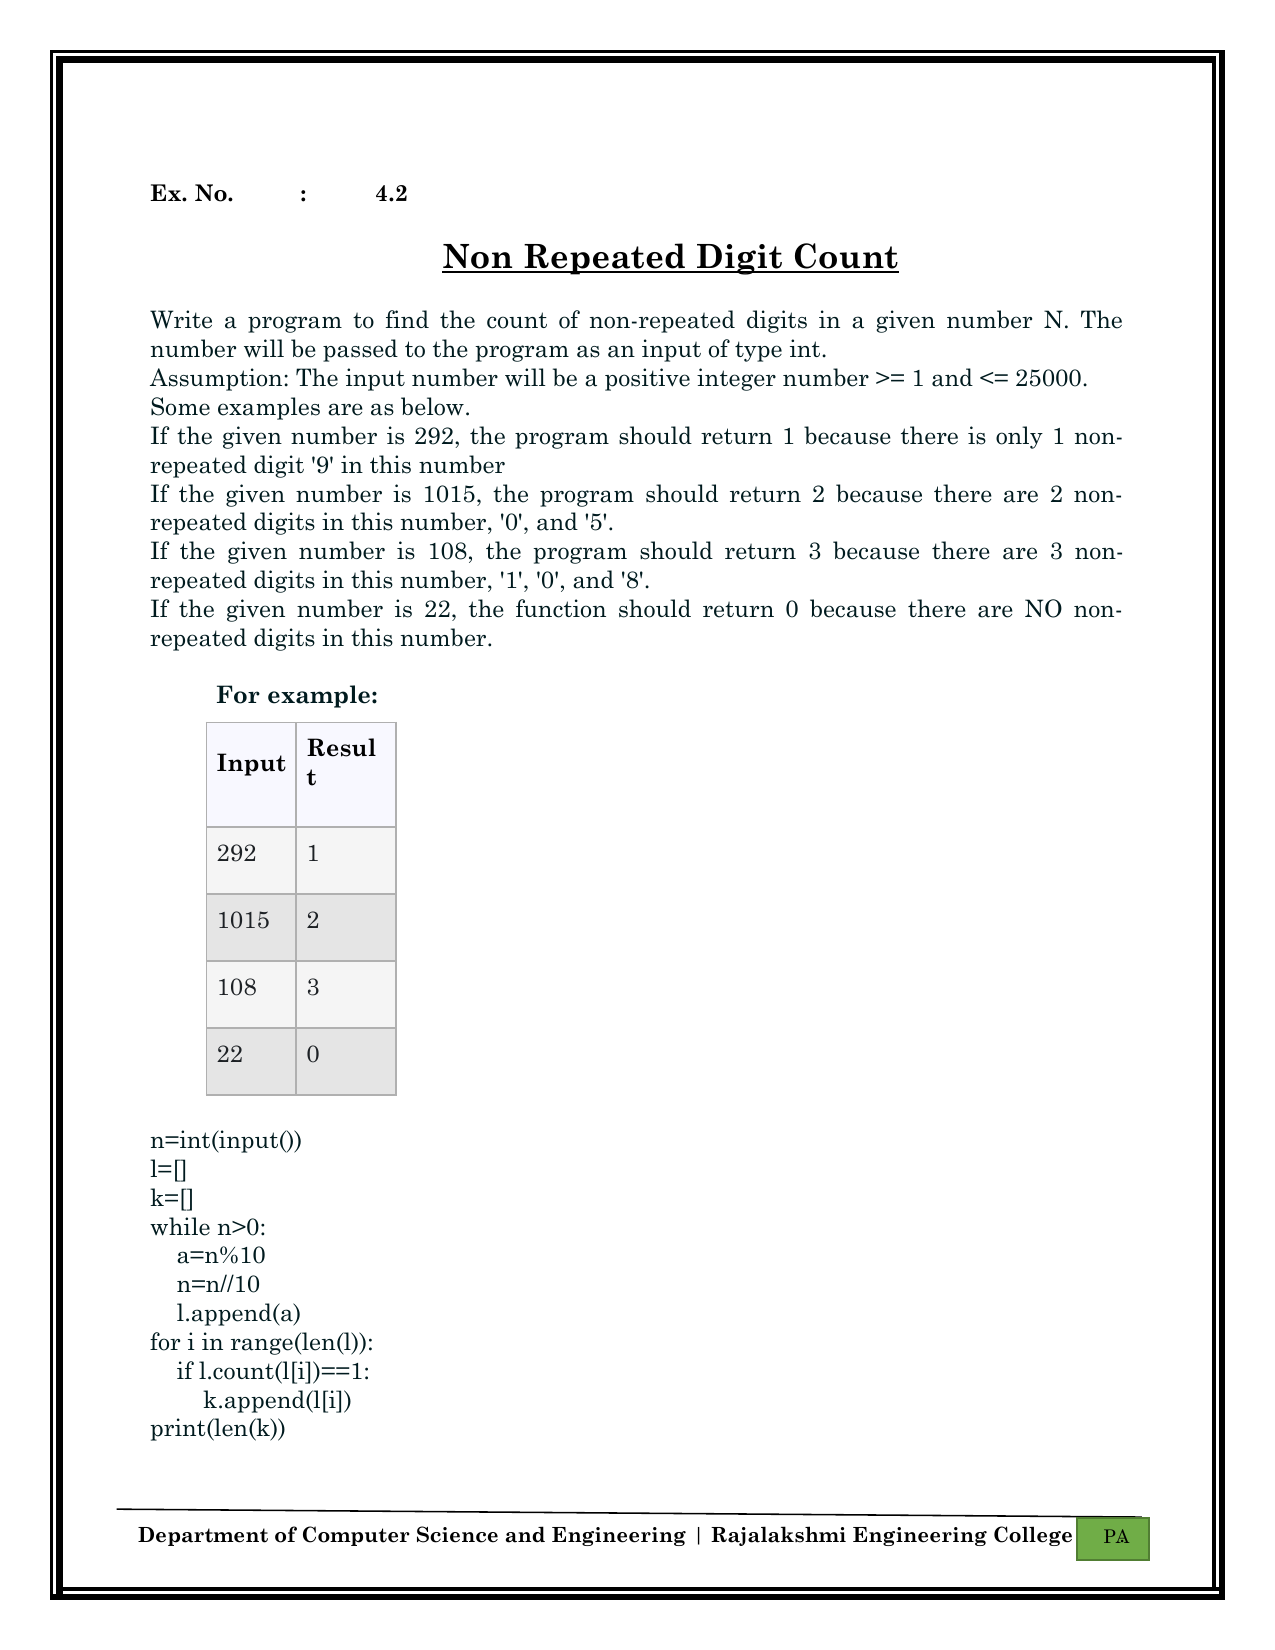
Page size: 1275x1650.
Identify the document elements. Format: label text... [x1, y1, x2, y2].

text n=int(input()) [150, 1096, 1125, 1153]
text Write a program to find the count of non-repeated digits in a given number N. The number will be passed to the program as an input of type int. [150, 305, 1125, 363]
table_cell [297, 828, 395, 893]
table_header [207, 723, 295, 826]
text If the given number is 1015, the program should return 2 because there are 2 non-repeated digits in this number, '0', and '5'. [150, 478, 1125, 536]
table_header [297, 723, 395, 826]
text Assumption: The input number will be a positive integer number >= 1 and <= 25000. [150, 363, 1125, 392]
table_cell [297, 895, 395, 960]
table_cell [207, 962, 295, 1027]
text l=[] [150, 1153, 1125, 1182]
text If the given number is 108, the program should return 3 because there are 3 non-repeated digits in this number, '1', '0', and '8'. [150, 536, 1125, 594]
text k=[] [150, 1182, 1125, 1211]
text print(len(k)) [150, 1413, 1125, 1442]
text If the given number is 292, the program should return 1 because there is only 1 non-repeated digit '9' in this number [150, 421, 1125, 478]
text If the given number is 22, the function should return 0 because there are NO non-repeated digits in this number. [150, 594, 1125, 651]
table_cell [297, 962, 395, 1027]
text n=n//10 [150, 1269, 1125, 1298]
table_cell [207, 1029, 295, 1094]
text Some examples are as below. [150, 392, 1125, 421]
text if l.count(l[i])==1: [150, 1356, 1125, 1384]
text while n>0: [150, 1211, 1125, 1240]
text for i in range(len(l)): [150, 1327, 1125, 1356]
text a=n%10 [150, 1240, 1125, 1269]
text Non Repeated Digit Count [216, 236, 1125, 276]
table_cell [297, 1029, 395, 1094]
text For example: [216, 680, 1125, 709]
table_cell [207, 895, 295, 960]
text l.append(a) [150, 1298, 1125, 1327]
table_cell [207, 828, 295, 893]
text Ex. No. : 4.2 [150, 179, 1125, 207]
text k.append(l[i]) [150, 1384, 1125, 1413]
